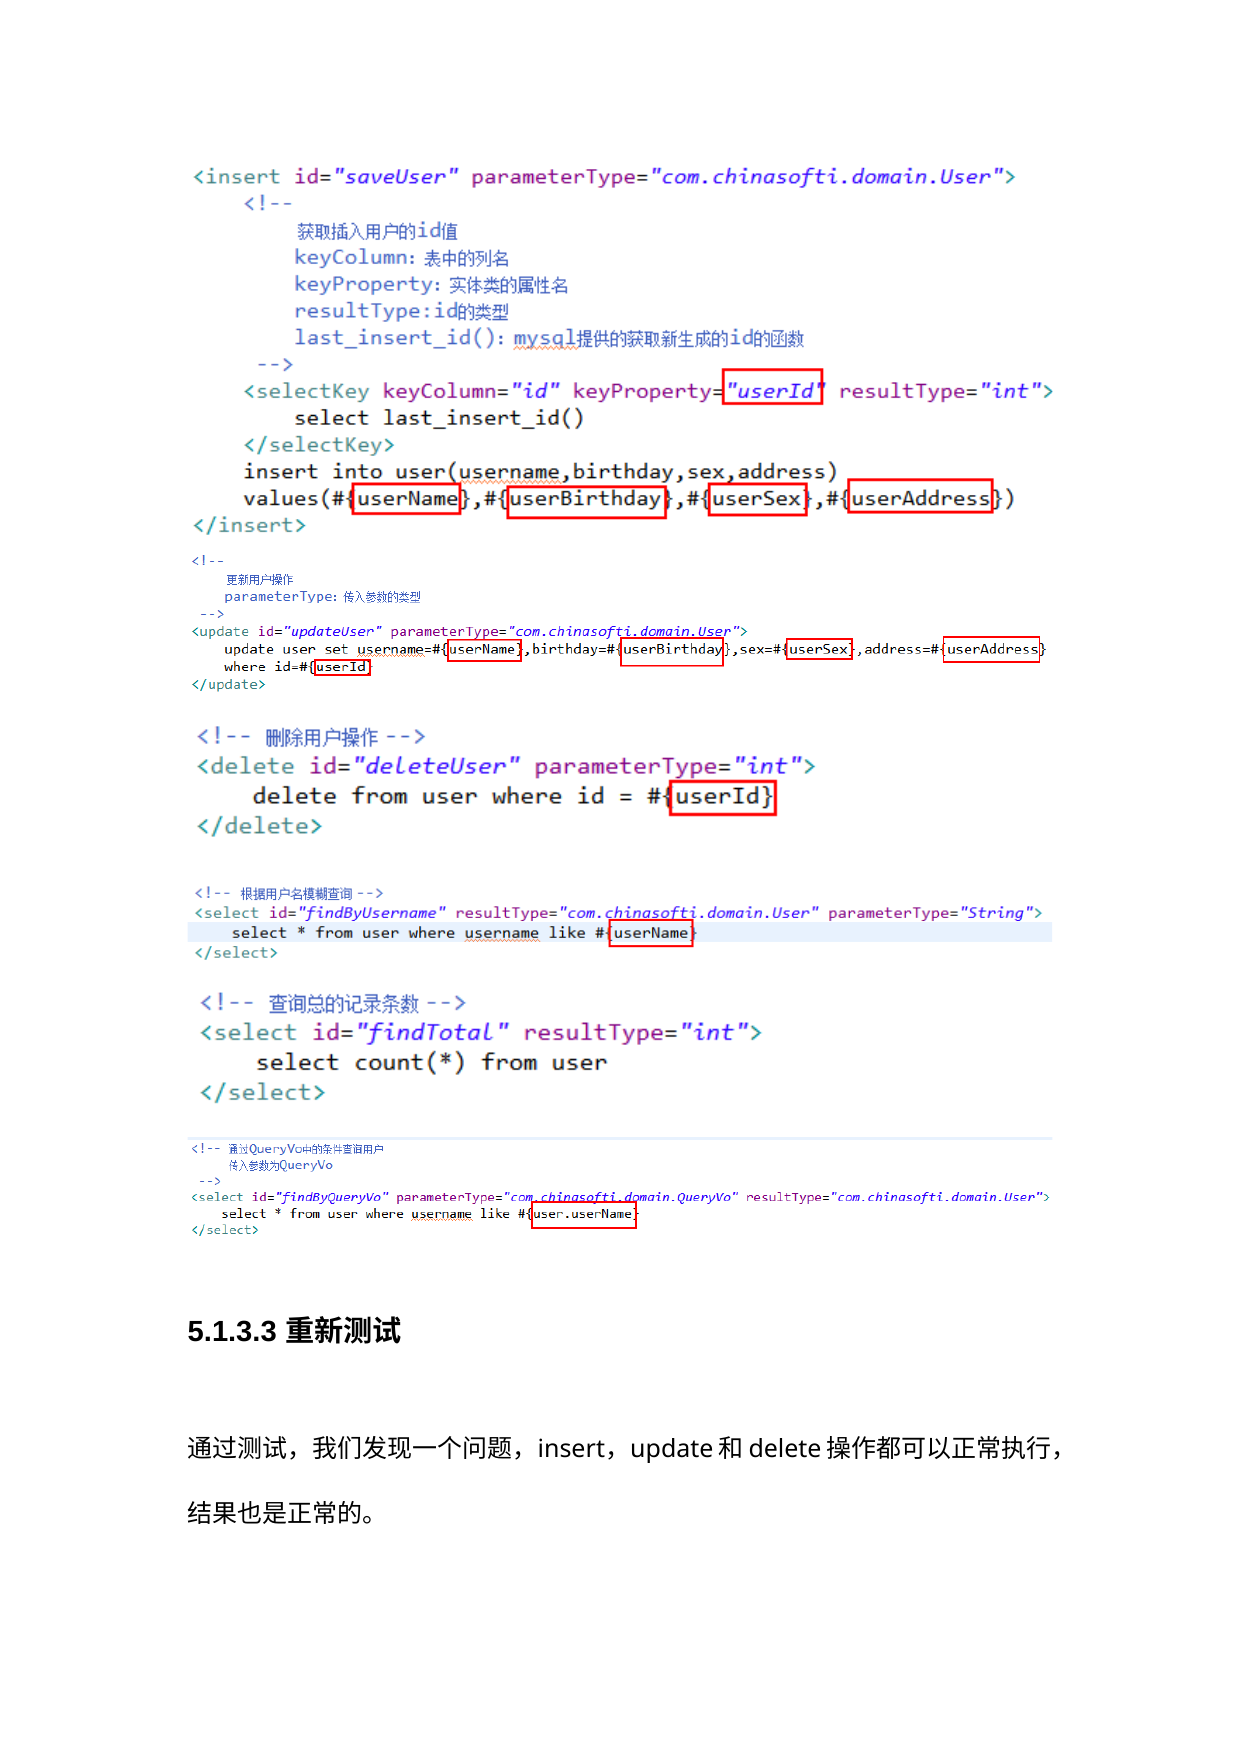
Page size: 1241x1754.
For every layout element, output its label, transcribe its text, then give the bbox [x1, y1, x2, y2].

picture [187, 974, 802, 1119]
subtitle 5.1.3.3 重新测试 [187, 1296, 1053, 1361]
picture [187, 714, 854, 851]
picture [187, 162, 1053, 542]
picture [187, 1137, 1053, 1242]
picture [187, 877, 1053, 965]
picture [187, 552, 1052, 692]
text 通过测试，我们发现一个问题，insert，update和delete操作都可以正常执行，结果也是正常的。 [187, 1414, 1053, 1544]
